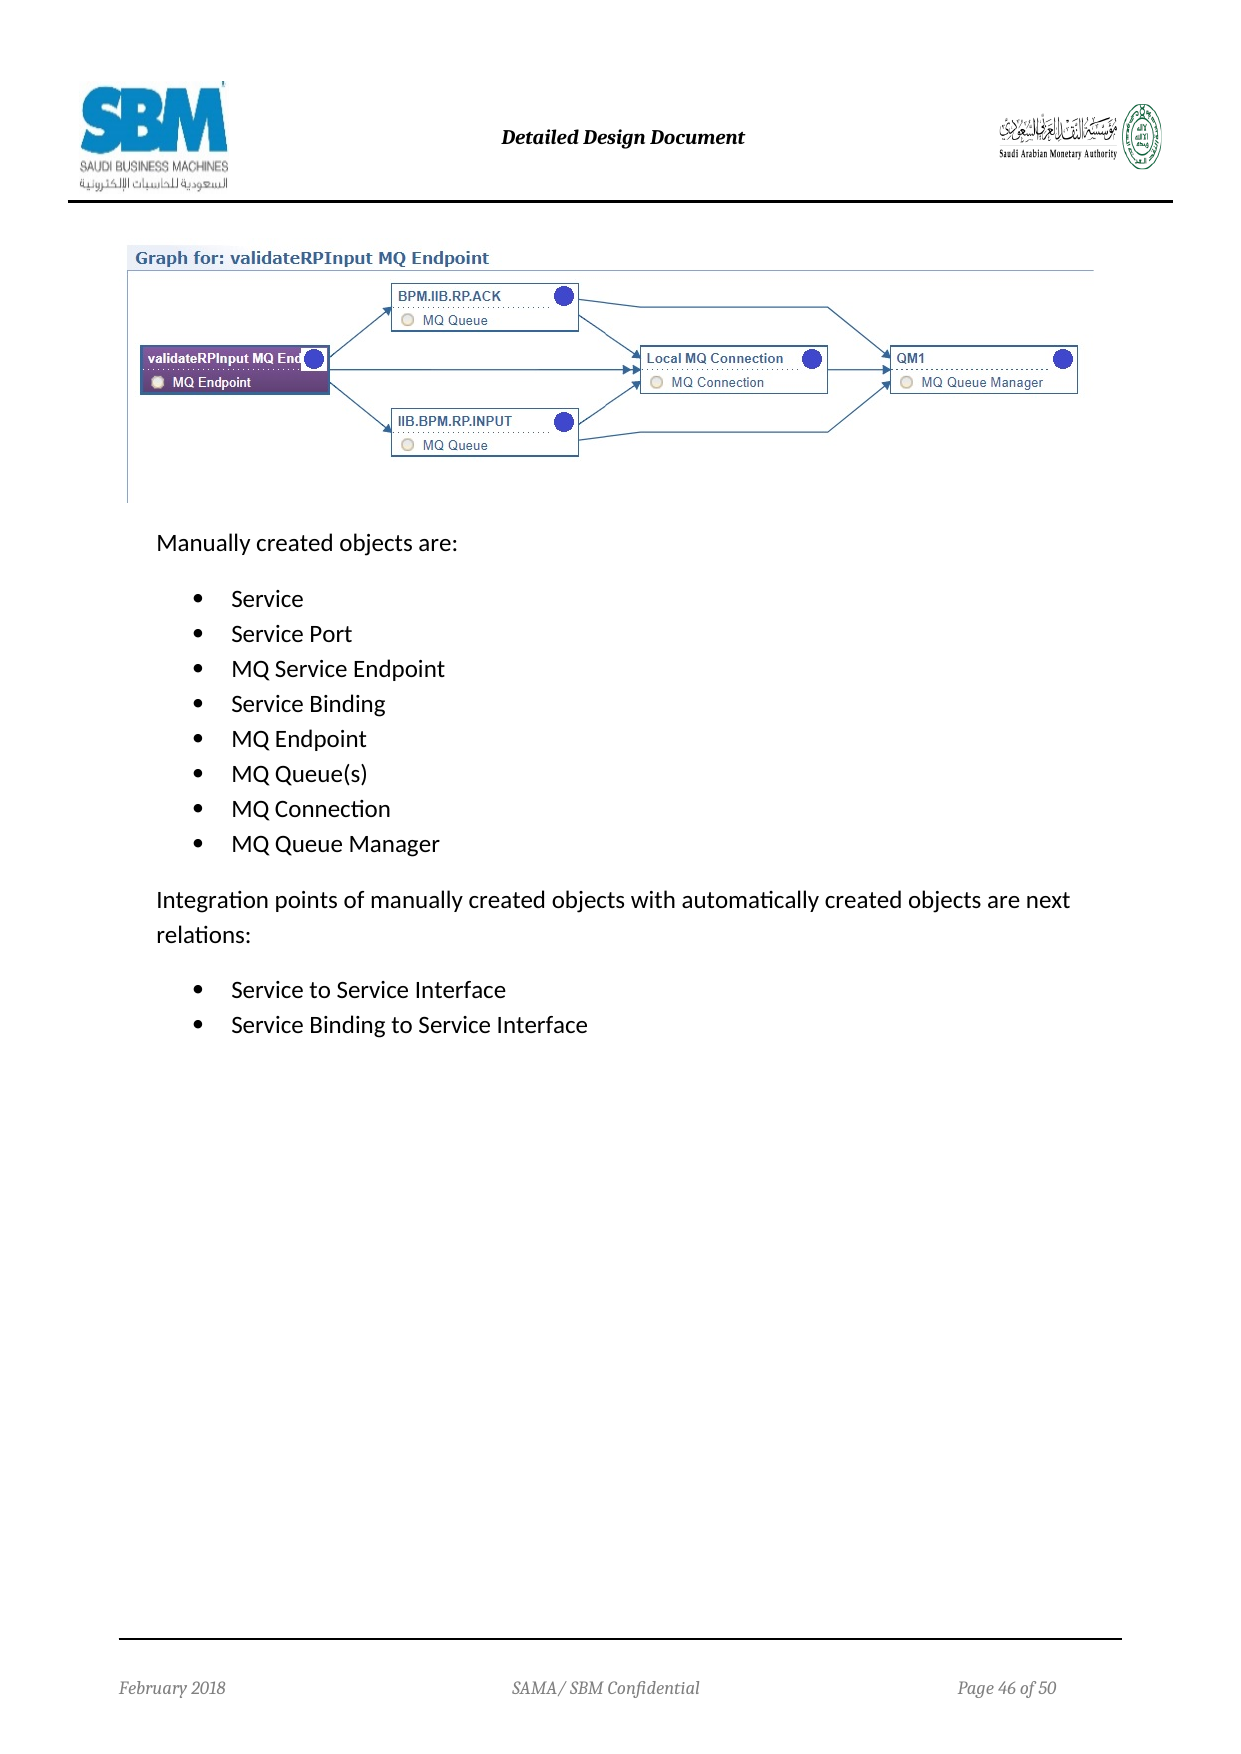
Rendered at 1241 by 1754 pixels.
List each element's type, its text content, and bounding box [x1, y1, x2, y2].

list Service [193, 583, 1122, 613]
list Service to Service Interface [193, 974, 1122, 1005]
list Service Port [193, 618, 1122, 648]
picture [998, 100, 1162, 175]
list Service Binding [193, 688, 1122, 718]
list MQ Service Endpoint [193, 653, 1122, 683]
text Integration points of manually created objects with automatically created objects are next relations: [156, 884, 1122, 949]
list MQ Connection [193, 793, 1122, 823]
picture [118, 238, 1094, 503]
list MQ Queue(s) [193, 758, 1122, 788]
picture [78, 81, 229, 194]
list Service Binding to Service Interface [193, 1009, 1122, 1040]
text Manually created objects are: [156, 527, 1122, 558]
list MQ Endpoint [193, 723, 1122, 753]
list MQ Queue Manager [193, 828, 1122, 858]
